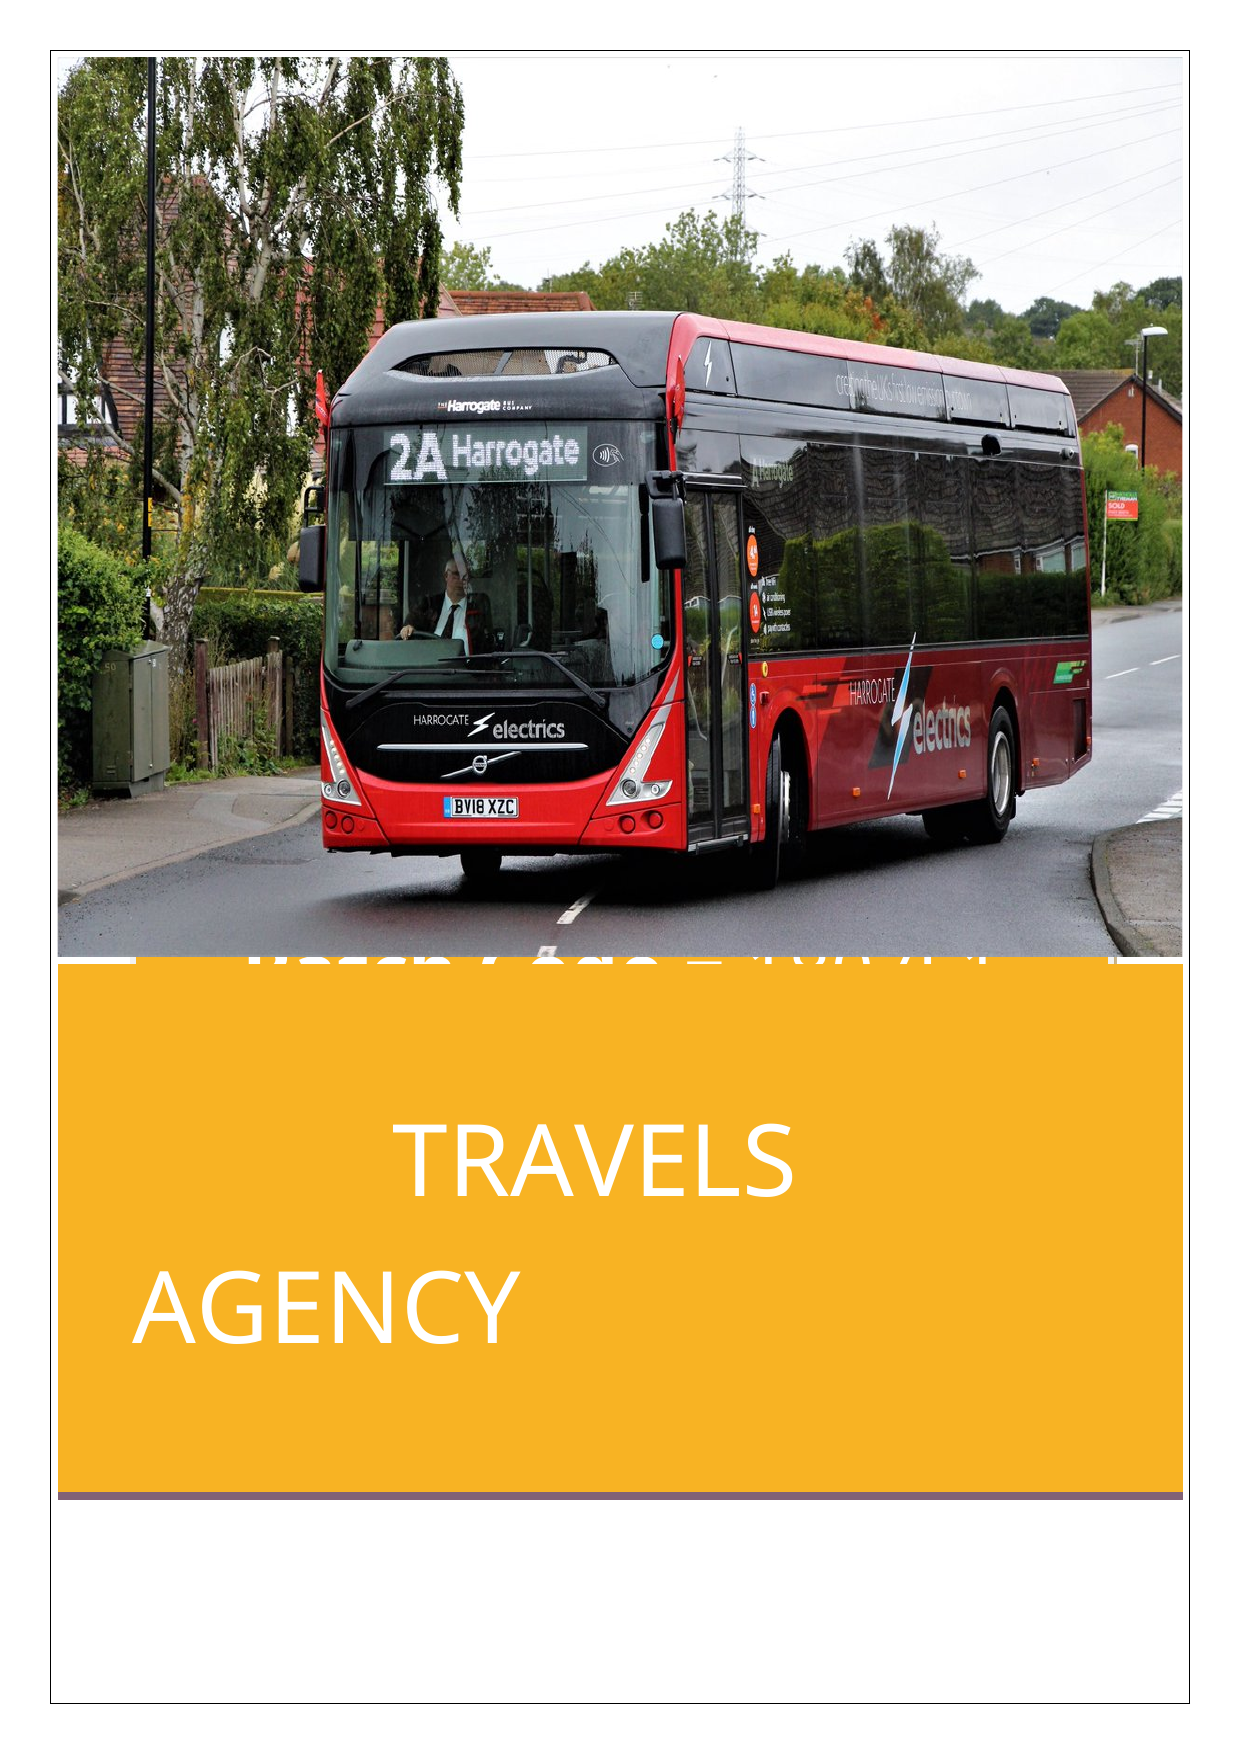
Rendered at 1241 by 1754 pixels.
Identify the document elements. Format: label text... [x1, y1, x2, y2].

picture [57, 57, 1183, 957]
table_header [58, 957, 1183, 964]
table_cell TRAVELS AGENCY [58, 964, 1183, 1492]
